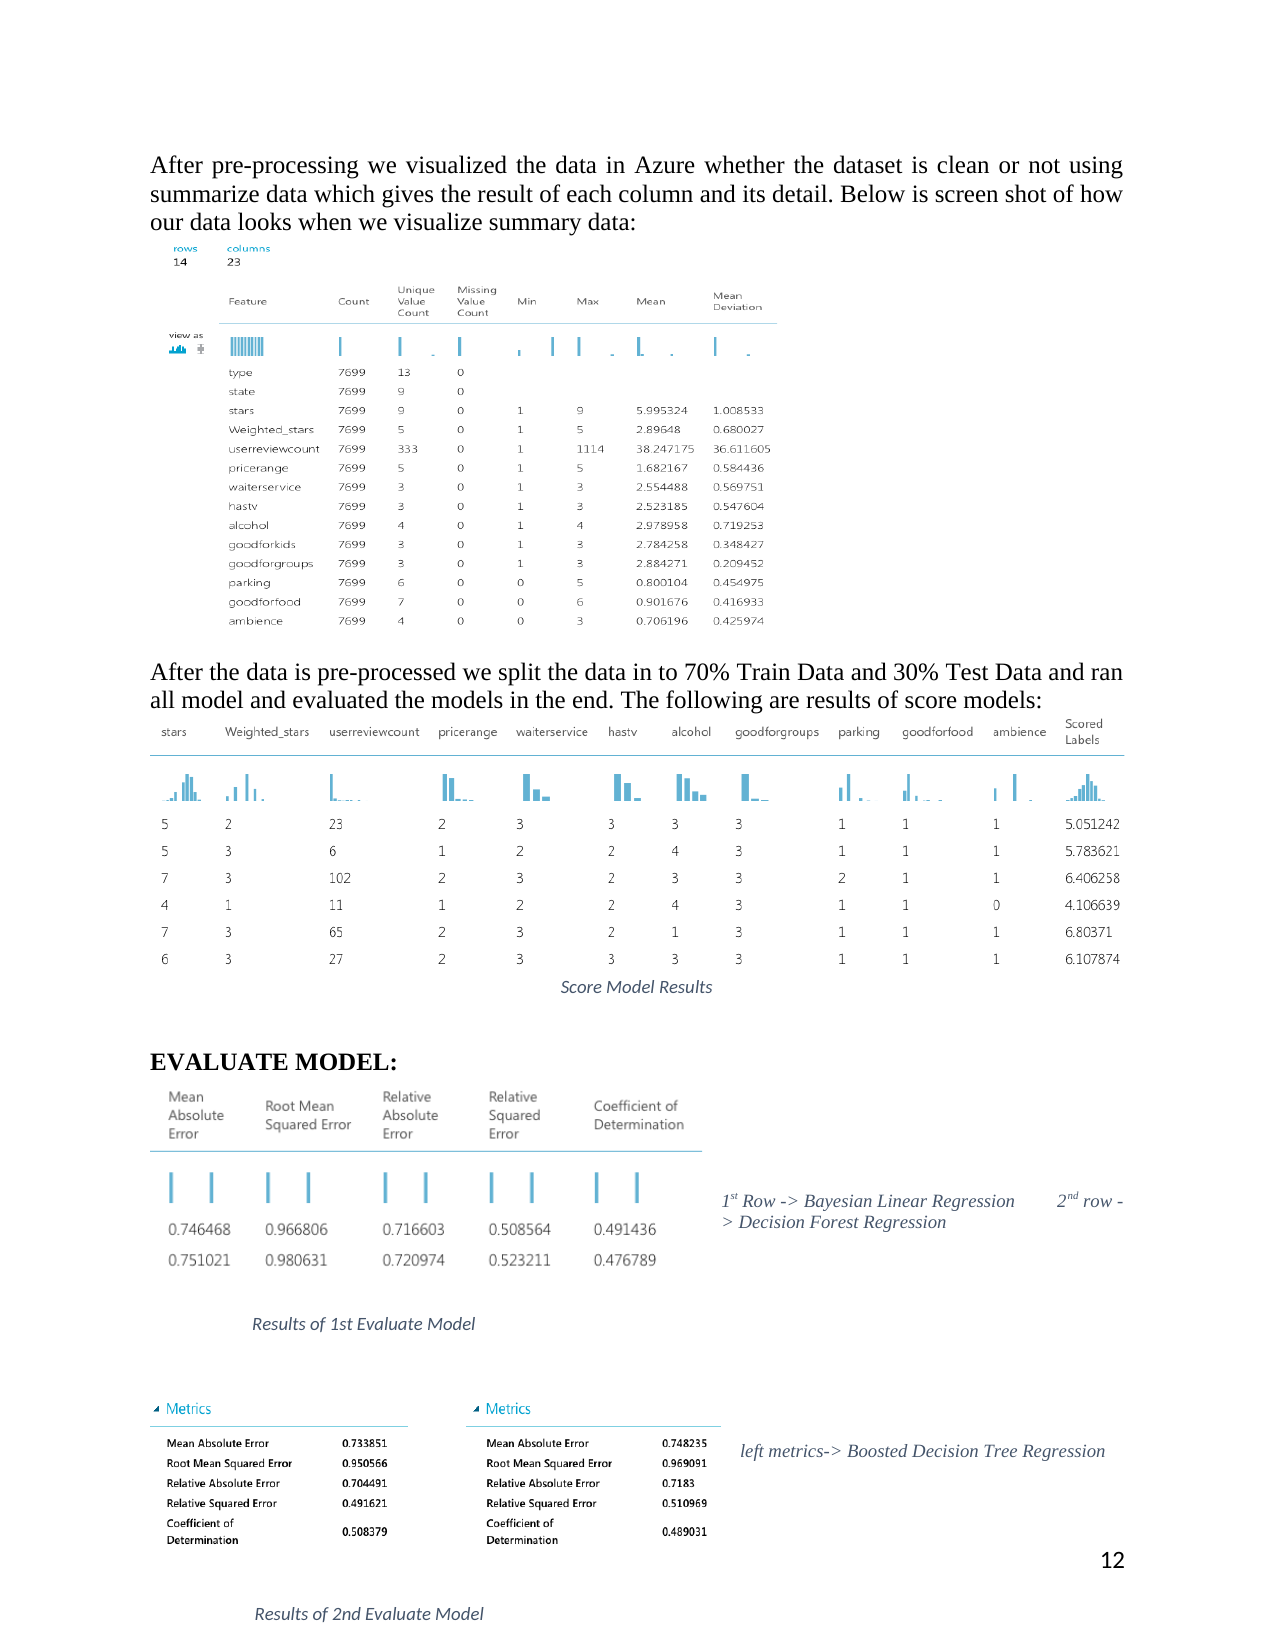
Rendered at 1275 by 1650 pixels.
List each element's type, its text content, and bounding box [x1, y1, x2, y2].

text left metrics-> Boosted Decision Tree Regression [721, 1440, 1125, 1483]
text EVALUATE MODEL: [150, 1047, 1125, 1076]
picture [150, 236, 778, 628]
text After pre-processing we visualized the data in Azure whether the dataset is clean or not using summarize data which gives the result of each column and its detail. Below is screen shot of how our data looks when we visualize summary data: [150, 150, 1125, 236]
text 1st Row -> Bayesian Linear Regression 2nd row -> Decision Forest Regression [703, 1190, 1125, 1233]
text Score Model Results [150, 975, 1125, 998]
picture [150, 714, 1125, 975]
picture [150, 1076, 703, 1282]
text After the data is pre-processed we split the data in to 70% Train Data and 30% Test Data and ran all model and evaluated the models in the end. The following are results of score models: [150, 657, 1125, 714]
picture [150, 1397, 721, 1571]
